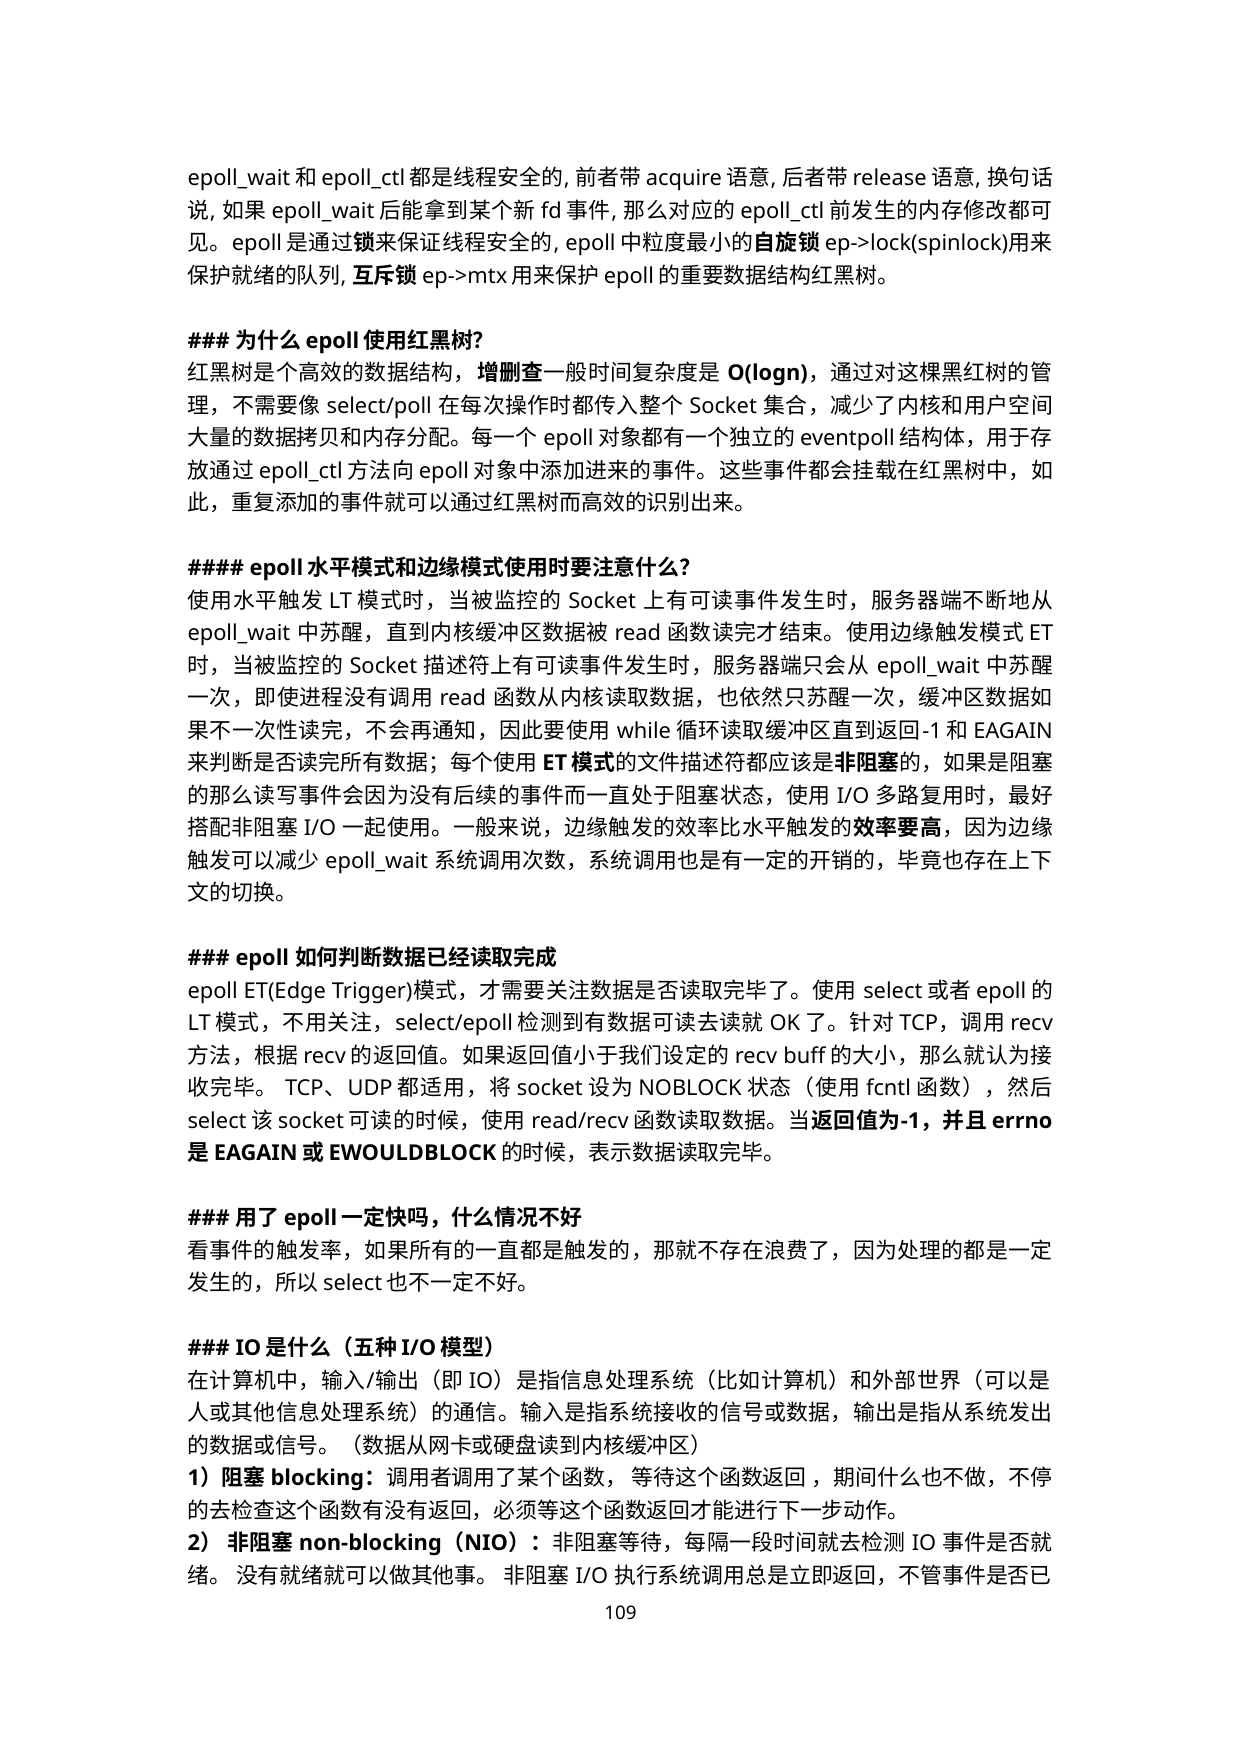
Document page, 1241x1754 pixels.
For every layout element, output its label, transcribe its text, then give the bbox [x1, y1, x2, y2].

text 看事件的触发率，如果所有的一直都是触发的，那就不存在浪费了，因为处理的都是一定发生的，所以select也不一定不好。 [187, 1232, 1053, 1297]
text 1）阻塞 blocking：调用者调用了某个函数， 等待这个函数返回 ，期间什么也不做，不停的去检查这个函数有没有返回，必须等这个函数返回才能进行下一步动作。 [187, 1460, 1053, 1525]
text ### 为什么epoll使用红黑树？ [187, 322, 1053, 355]
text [187, 1525, 1053, 1590]
text 红黑树是个高效的数据结构，增删查一般时间复杂度是 O(logn)，通过对这棵黑红树的管理，不需要像 select/poll 在每次操作时都传入整个 Socket 集合，减少了内核和用户空间大量的数据拷贝和内存分配。每一个epoll对象都有一个独立的eventpoll结构体，用于存放通过epoll_ctl方法向epoll对象中添加进来的事件。这些事件都会挂载在红黑树中，如此，重复添加的事件就可以通过红黑树而高效的识别出来。 [187, 355, 1053, 517]
text ### 用了epoll一定快吗，什么情况不好 [187, 1200, 1053, 1232]
text ### IO是什么（五种I/O模型） [187, 1330, 1053, 1362]
text 使用水平触发LT模式时，当被监控的 Socket 上有可读事件发生时，服务器端不断地从 epoll_wait 中苏醒，直到内核缓冲区数据被 read 函数读完才结束。使用边缘触发模式ET时，当被监控的 Socket 描述符上有可读事件发生时，服务器端只会从 epoll_wait 中苏醒一次，即使进程没有调用 read 函数从内核读取数据，也依然只苏醒一次，缓冲区数据如果不一次性读完，不会再通知，因此要使用while循环读取缓冲区直到返回-1和EAGAIN来判断是否读完所有数据；每个使用ET模式的文件描述符都应该是非阻塞的，如果是阻塞的那么读写事件会因为没有后续的事件而一直处于阻塞状态，使用 I/O 多路复用时，最好搭配非阻塞 I/O 一起使用。一般来说，边缘触发的效率比水平触发的效率要高，因为边缘触发可以减少 epoll_wait 系统调用次数，系统调用也是有一定的开销的，毕竟也存在上下文的切换。 [187, 582, 1053, 907]
text epoll ET(Edge Trigger)模式，才需要关注数据是否读取完毕了。使用select或者epoll的LT模式，不用关注，select/epoll检测到有数据可读去读就OK了。针对TCP，调用recv方法，根据recv的返回值。如果返回值小于我们设定的recv buff的大小，那么就认为接收完毕。 TCP、UDP都适用，将socket设为NOBLOCK状态（使用fcntl函数），然后select该socket可读的时候，使用read/recv函数读取数据。当返回值为-1，并且errno是EAGAIN或EWOULDBLOCK的时候，表示数据读取完毕。 [187, 972, 1053, 1167]
text 在计算机中，输入/输出（即IO）是指信息处理系统（比如计算机）和外部世界（可以是人或其他信息处理系统）的通信。输入是指系统接收的信号或数据，输出是指从系统发出的数据或信号。（数据从网卡或硬盘读到内核缓冲区） [187, 1362, 1053, 1460]
text epoll_wait和epoll_ctl都是线程安全的, 前者带acquire语意, 后者带release语意, 换句话说, 如果epoll_wait后能拿到某个新fd事件, 那么对应的epoll_ctl前发生的内存修改都可见。epoll是通过锁来保证线程安全的, epoll中粒度最小的自旋锁ep->lock(spinlock)用来保护就绪的队列, 互斥锁ep->mtx用来保护epoll的重要数据结构红黑树。 [187, 160, 1053, 290]
text #### epoll水平模式和边缘模式使用时要注意什么？ [187, 550, 1053, 582]
text ### epoll 如何判断数据已经读取完成 [187, 940, 1053, 972]
